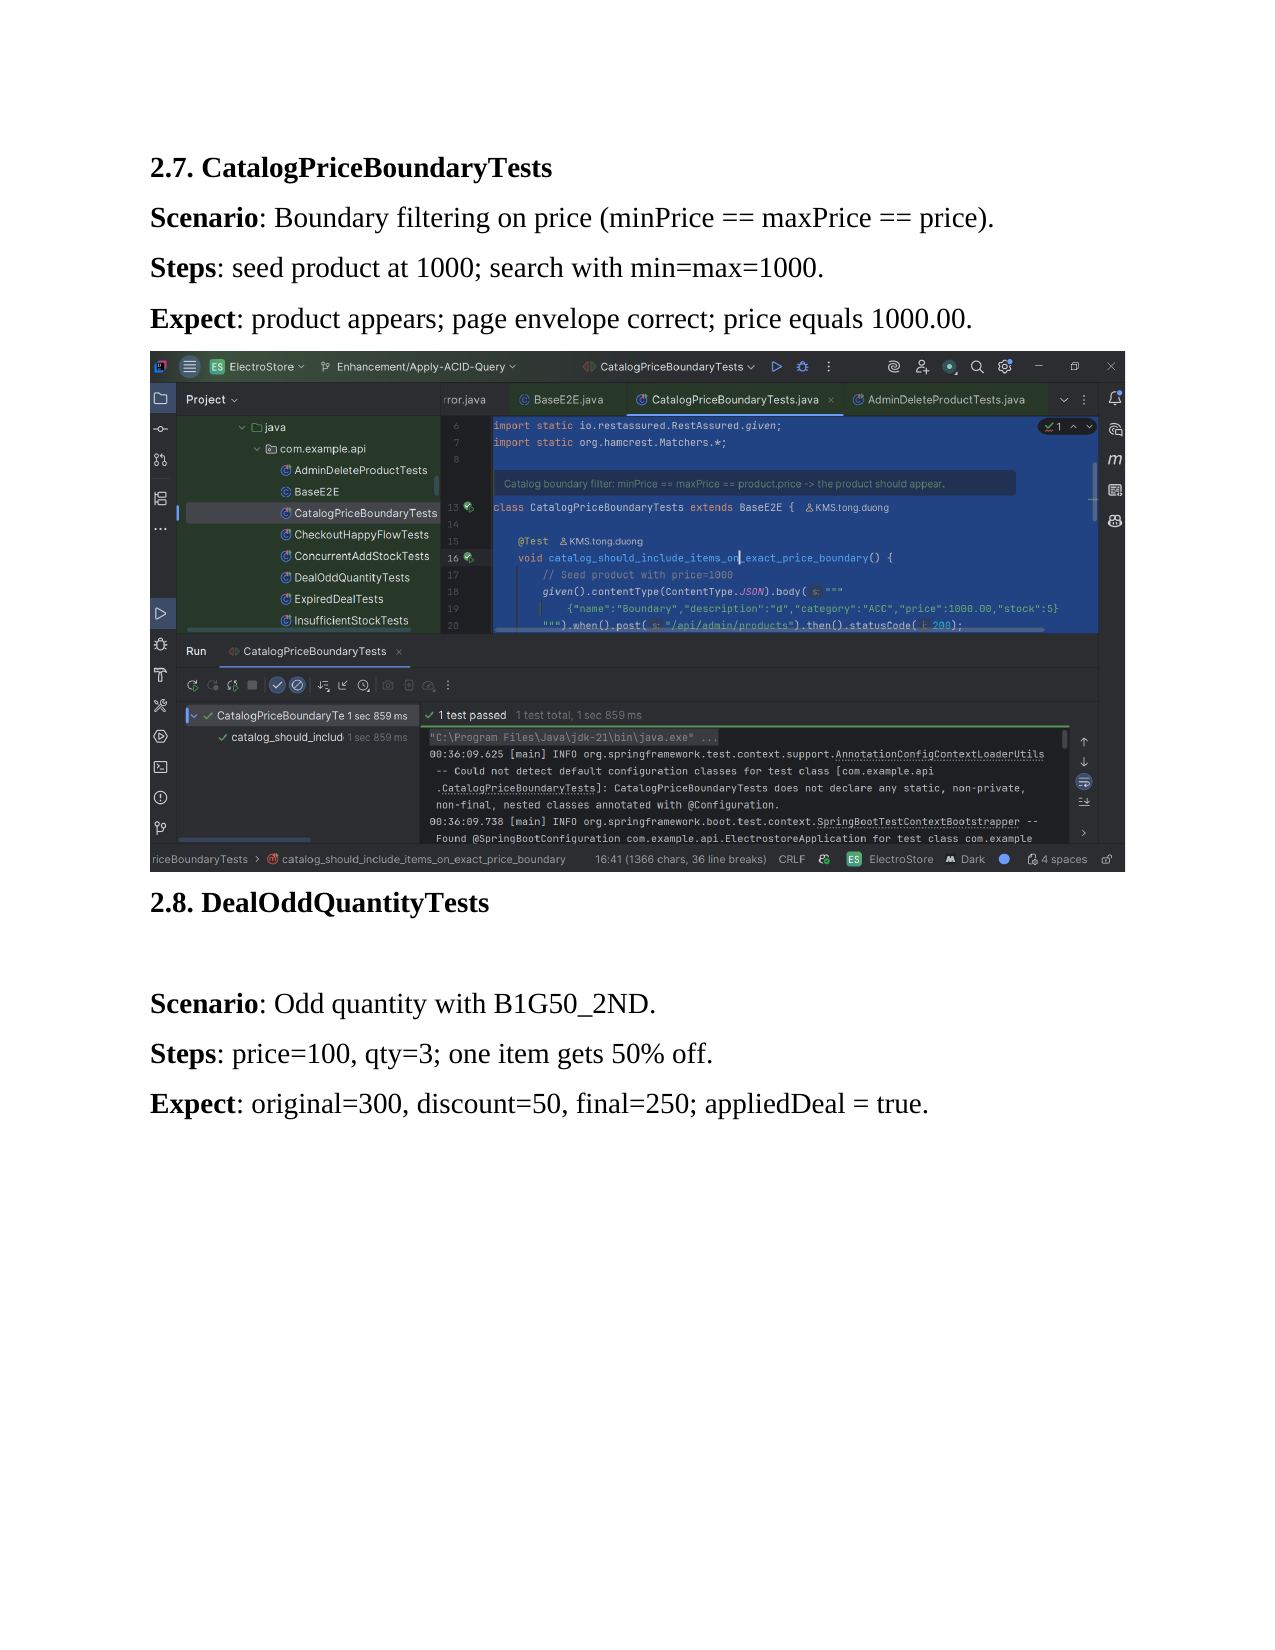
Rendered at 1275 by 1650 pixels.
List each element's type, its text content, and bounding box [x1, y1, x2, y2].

text 2.7. CatalogPriceBoundaryTests [150, 150, 1125, 183]
text Steps: price=100, qty=3; one item gets 50% off. [150, 1036, 1125, 1070]
text Scenario: Boundary filtering on price (minPrice == maxPrice == price). [150, 200, 1125, 234]
text Expect: original=300, discount=50, final=250; appliedDeal = true. [150, 1086, 1125, 1120]
text Expect: product appears; page envelope correct; price equals 1000.00. [150, 301, 1125, 334]
text Steps: seed product at 1000; search with min=max=1000. [150, 251, 1125, 284]
picture [150, 351, 1125, 872]
text 2.8. DealOddQuantityTests [150, 885, 1125, 919]
text Scenario: Odd quantity with B1G50_2ND. [150, 986, 1125, 1019]
